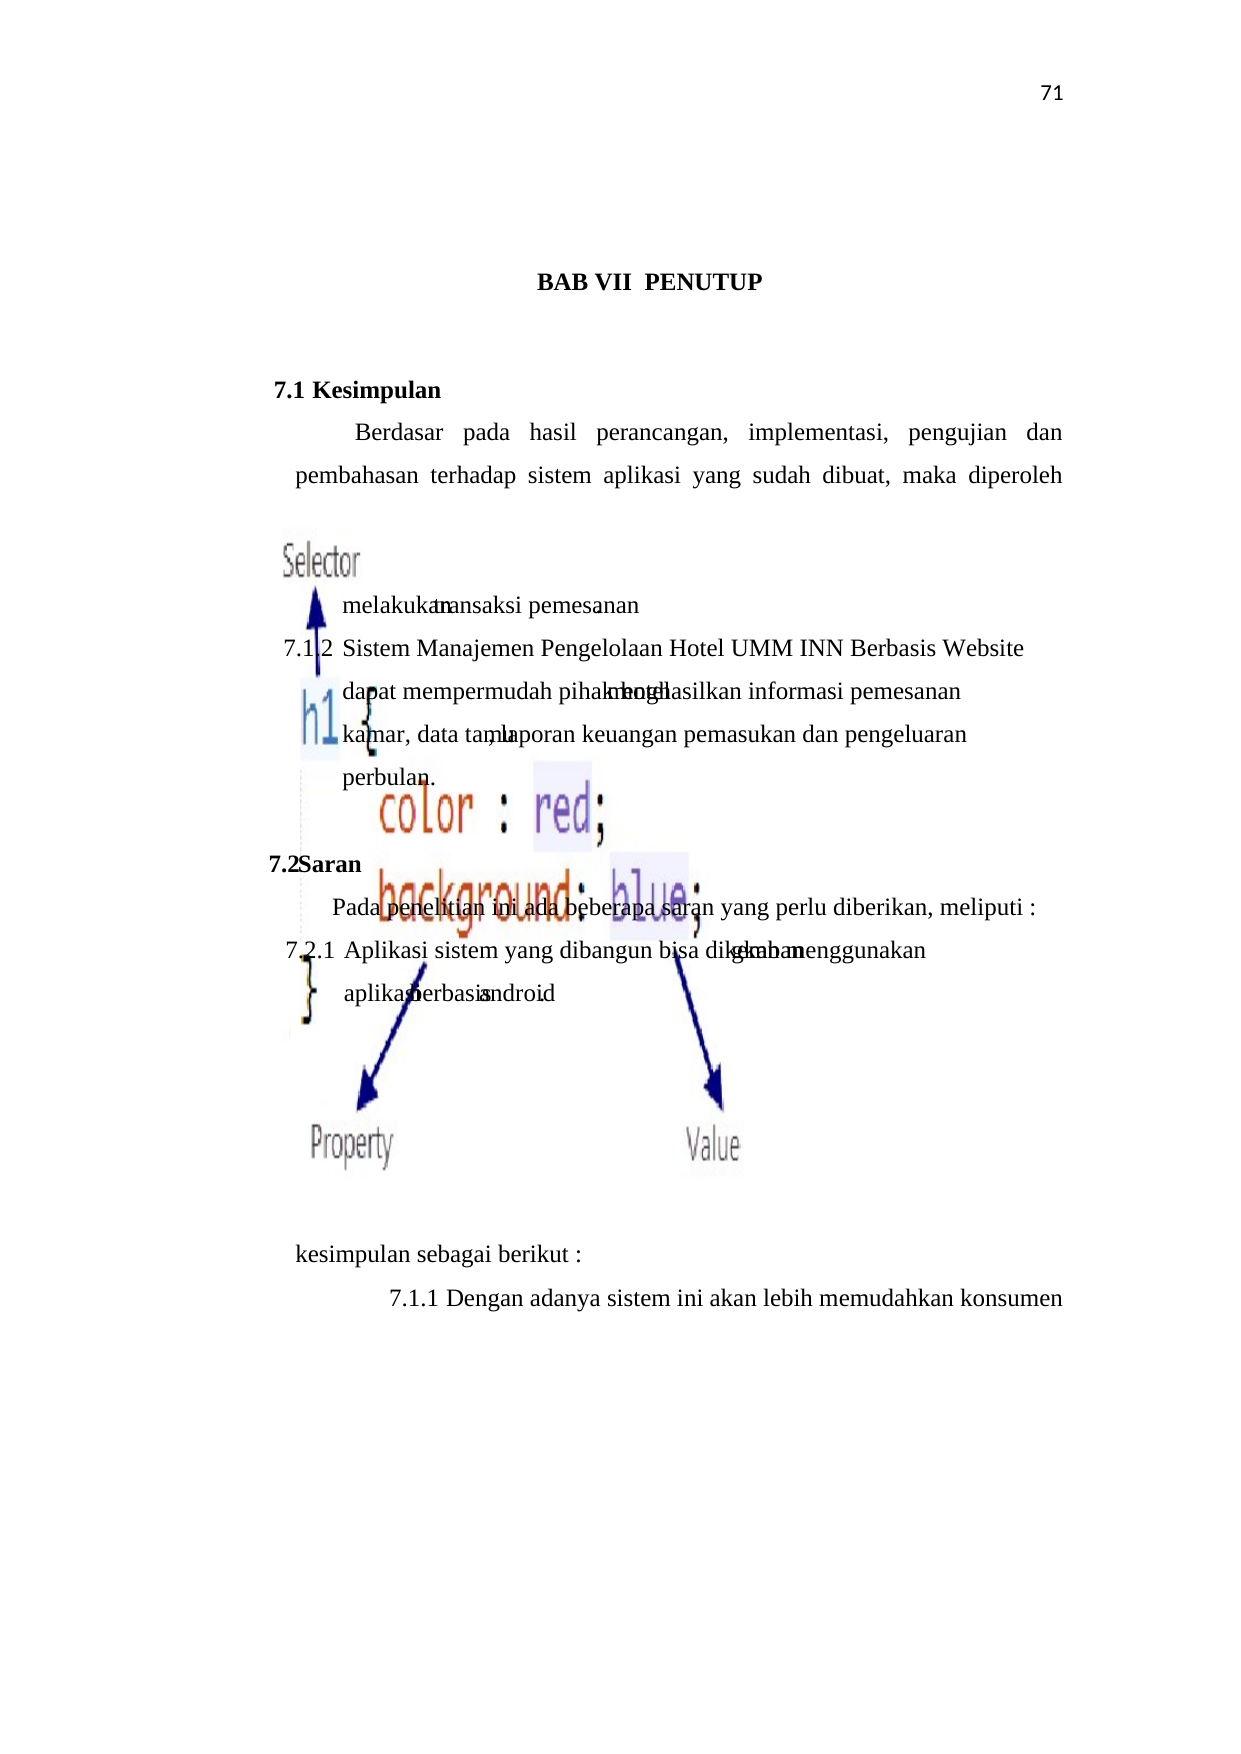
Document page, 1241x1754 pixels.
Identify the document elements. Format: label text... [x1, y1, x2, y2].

subtitle 7.1 Kesimpulan [274, 375, 1053, 403]
text 7.1.1 Dengan adanya sistem ini akan lebih memudahkan konsumen [236, 1283, 1063, 1312]
subtitle BAB VII PENUTUP [259, 267, 1040, 296]
picture [247, 489, 834, 1240]
